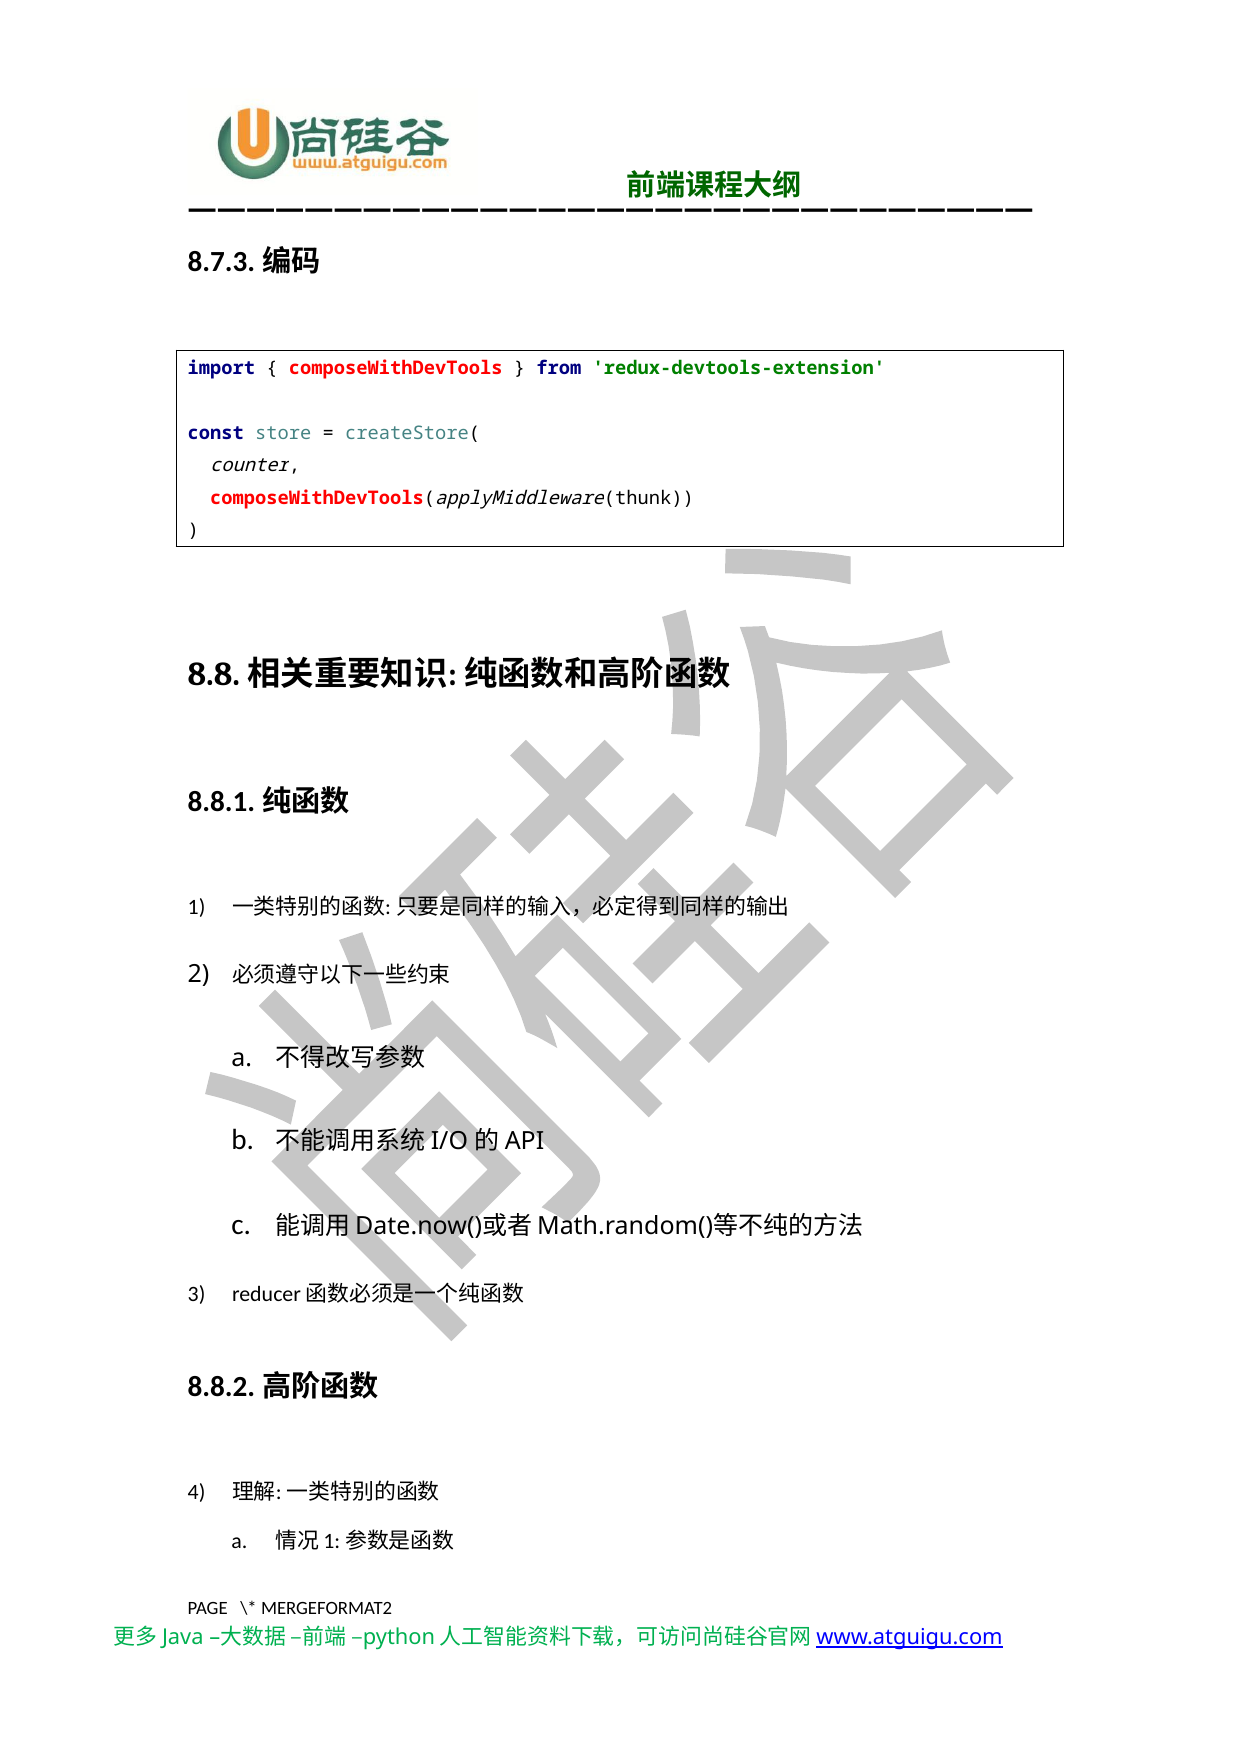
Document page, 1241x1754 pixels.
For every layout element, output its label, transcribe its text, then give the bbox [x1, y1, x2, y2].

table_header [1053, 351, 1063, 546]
list reducer函数必须是一个纯函数 [187, 1276, 1053, 1308]
list 理解: 一类特别的函数 [187, 1474, 1053, 1506]
subtitle 8.8. 相关重要知识: 纯函数和高阶函数 [187, 639, 1053, 704]
list 一类特别的函数: 只要是同样的输入，必定得到同样的输出 [187, 889, 1053, 921]
list 不得改写参数 [231, 1023, 1053, 1088]
subtitle 8.7.3. 编码 [187, 227, 1053, 292]
picture [187, 88, 479, 195]
list 情况1: 参数是函数 [231, 1522, 1053, 1555]
list 必须遵守以下一些约束 [187, 937, 1053, 1002]
subtitle 8.8.1. 纯函数 [187, 766, 1053, 831]
list 不能调用系统 I/O 的API [231, 1106, 1053, 1171]
list 能调用Date.now()或者Math.random()等不纯的方法 [231, 1189, 1053, 1254]
subtitle 8.8.2. 高阶函数 [187, 1351, 1053, 1416]
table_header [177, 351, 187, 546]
